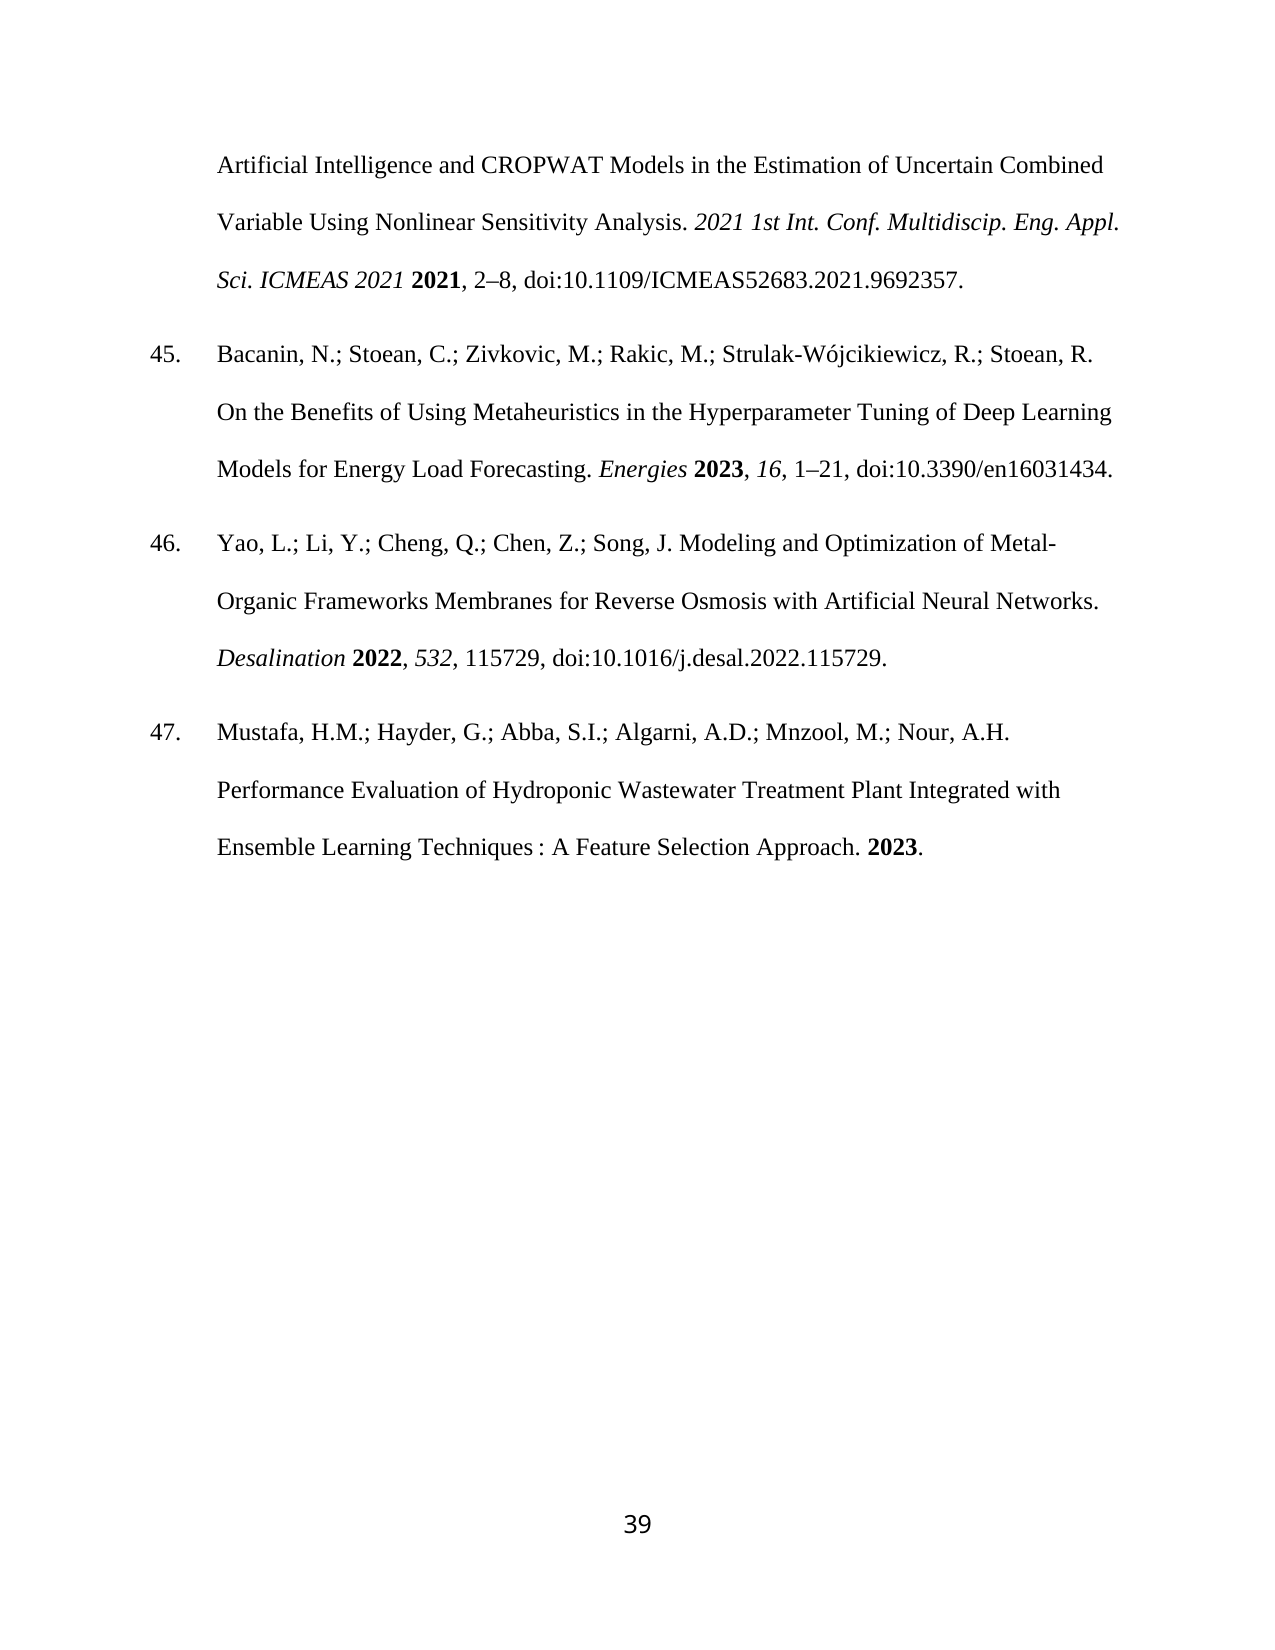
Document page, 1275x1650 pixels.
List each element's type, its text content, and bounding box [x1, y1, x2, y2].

text 47. Mustafa, H.M.; Hayder, G.; Abba, S.I.; Algarni, A.D.; Mnzool, M.; Nour, A.H. Performance Evaluation of Hydroponic Wastewater Treatment Plant Integrated with Ensemble Learning Techniques : A Feature Selection Approach. 2023. [150, 717, 1125, 861]
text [150, 150, 1125, 294]
text 46. Yao, L.; Li, Y.; Cheng, Q.; Chen, Z.; Song, J. Modeling and Optimization of Metal-Organic Frameworks Membranes for Reverse Osmosis with Artificial Neural Networks. Desalination 2022, 532, 115729, doi:10.1016/j.desal.2022.115729. [150, 528, 1125, 672]
text 45. Bacanin, N.; Stoean, C.; Zivkovic, M.; Rakic, M.; Strulak-Wójcikiewicz, R.; Stoean, R. On the Benefits of Using Metaheuristics in the Hyperparameter Tuning of Deep Learning Models for Energy Load Forecasting. Energies 2023, 16, 1–21, doi:10.3390/en16031434. [150, 339, 1125, 483]
